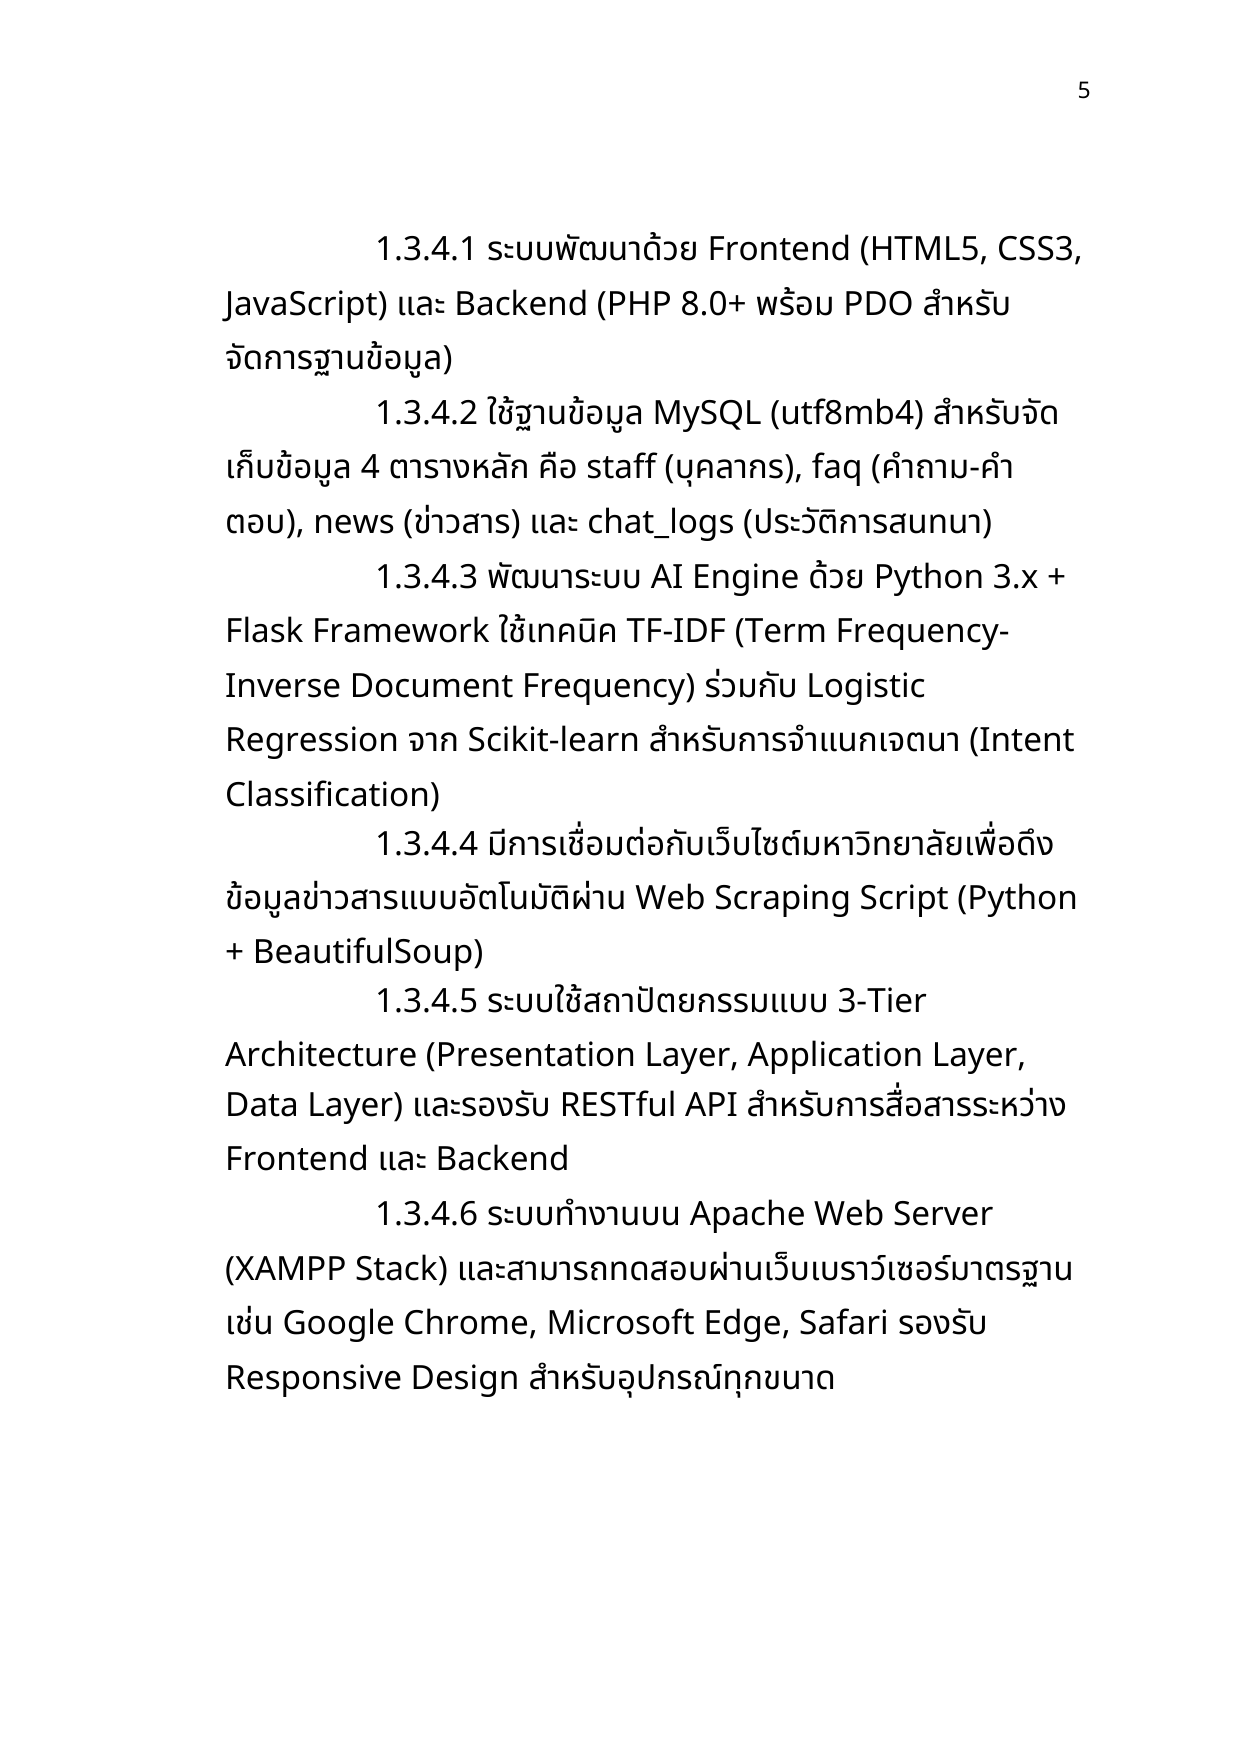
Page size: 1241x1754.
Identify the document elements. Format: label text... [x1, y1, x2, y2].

text 1.3.4.6 ระบบทำงานบน Apache Web Server (XAMPP Stack) และสามารถทดสอบผ่านเว็บเบราว์เซอร์มาตรฐาน เช่น Google Chrome, Microsoft Edge, Safari รองรับ Responsive Design สำหรับอุปกรณ์ทุกขนาด [225, 1190, 1090, 1404]
text 1.3.4.2 ใช้ฐานข้อมูล MySQL (utf8mb4) สำหรับจัดเก็บข้อมูล 4 ตารางหลัก คือ staff (บุคลากร), faq (คำถาม-คำตอบ), news (ข่าวสาร) และ chat_logs (ประวัติการสนทนา) [225, 389, 1090, 548]
text 1.3.4.5 ระบบใช้สถาปัตยกรรมแบบ 3-Tier Architecture (Presentation Layer, Application Layer, Data Layer) และรองรับ RESTful API สำหรับการสื่อสารระหว่าง Frontend และ Backend [225, 977, 1090, 1186]
text 1.3.4.4 มีการเชื่อมต่อกับเว็บไซต์มหาวิทยาลัยเพื่อดึงข้อมูลข่าวสารแบบอัตโนมัติผ่าน Web Scraping Script (Python + BeautifulSoup) [225, 819, 1090, 973]
text 1.3.4.3 พัฒนาระบบ AI Engine ด้วย Python 3.x + Flask Framework ใช้เทคนิค TF-IDF (Term Frequency-Inverse Document Frequency) ร่วมกับ Logistic Regression จาก Scikit-learn สำหรับการจำแนกเจตนา (Intent Classification) [225, 552, 1090, 816]
text 1.3.4.1 ระบบพัฒนาด้วย Frontend (HTML5, CSS3, JavaScript) และ Backend (PHP 8.0+ พร้อม PDO สำหรับจัดการฐานข้อมูล) [225, 225, 1090, 385]
